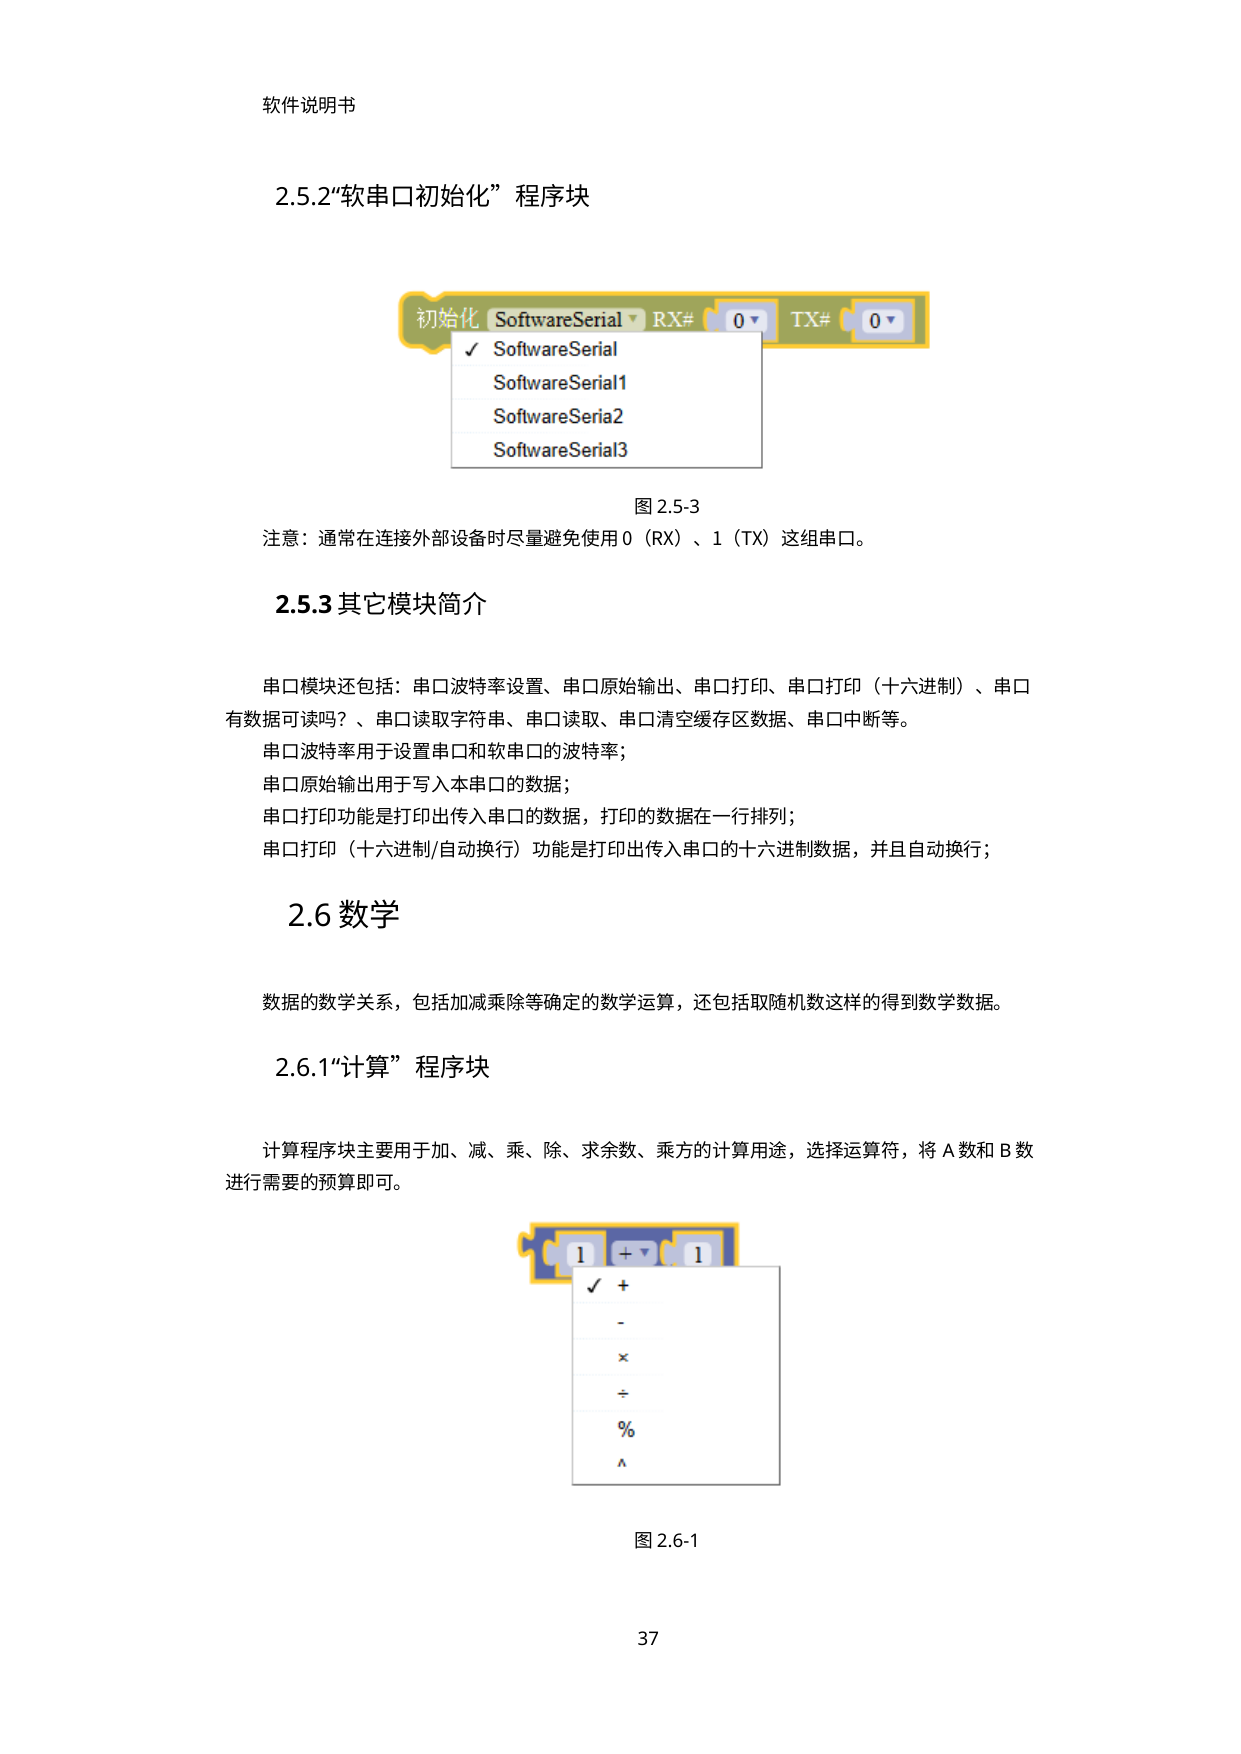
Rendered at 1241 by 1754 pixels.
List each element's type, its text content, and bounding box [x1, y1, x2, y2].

subtitle 2.5.3其它模块简介 [225, 570, 1034, 635]
text 串口原始输出用于写入本串口的数据； [225, 767, 1034, 799]
picture [388, 261, 945, 479]
text 计算程序块主要用于加、减、乘、除、求余数、乘方的计算用途，选择运算符，将A数和B数进行需要的预算即可。 [225, 1133, 1034, 1198]
text 数据的数学关系，包括加减乘除等确定的数学运算，还包括取随机数这样的得到数学数据。 [225, 985, 1034, 1017]
text 串口打印（十六进制/自动换行）功能是打印出传入串口的十六进制数据，并且自动换行； [225, 832, 1034, 864]
text 注意：通常在连接外部设备时尽量避免使用0（RX）、1（TX）这组串口。 [225, 521, 1034, 554]
text 串口打印功能是打印出传入串口的数据，打印的数据在一行排列； [225, 799, 1034, 832]
text 图2.5-3 [262, 489, 1034, 521]
text 图2.6-1 [262, 1523, 1034, 1555]
text 串口模块还包括：串口波特率设置、串口原始输出、串口打印、串口打印（十六进制）、串口有数据可读吗？、串口读取字符串、串口读取、串口清空缓存区数据、串口中断等。 [225, 669, 1034, 734]
subtitle 2.5.2“软串口初始化”程序块 [225, 162, 1034, 227]
text 串口波特率用于设置串口和软串口的波特率； [225, 734, 1034, 767]
picture [506, 1197, 828, 1500]
subtitle 2.6数学 [225, 881, 1034, 946]
subtitle 2.6.1“计算”程序块 [225, 1033, 1034, 1098]
